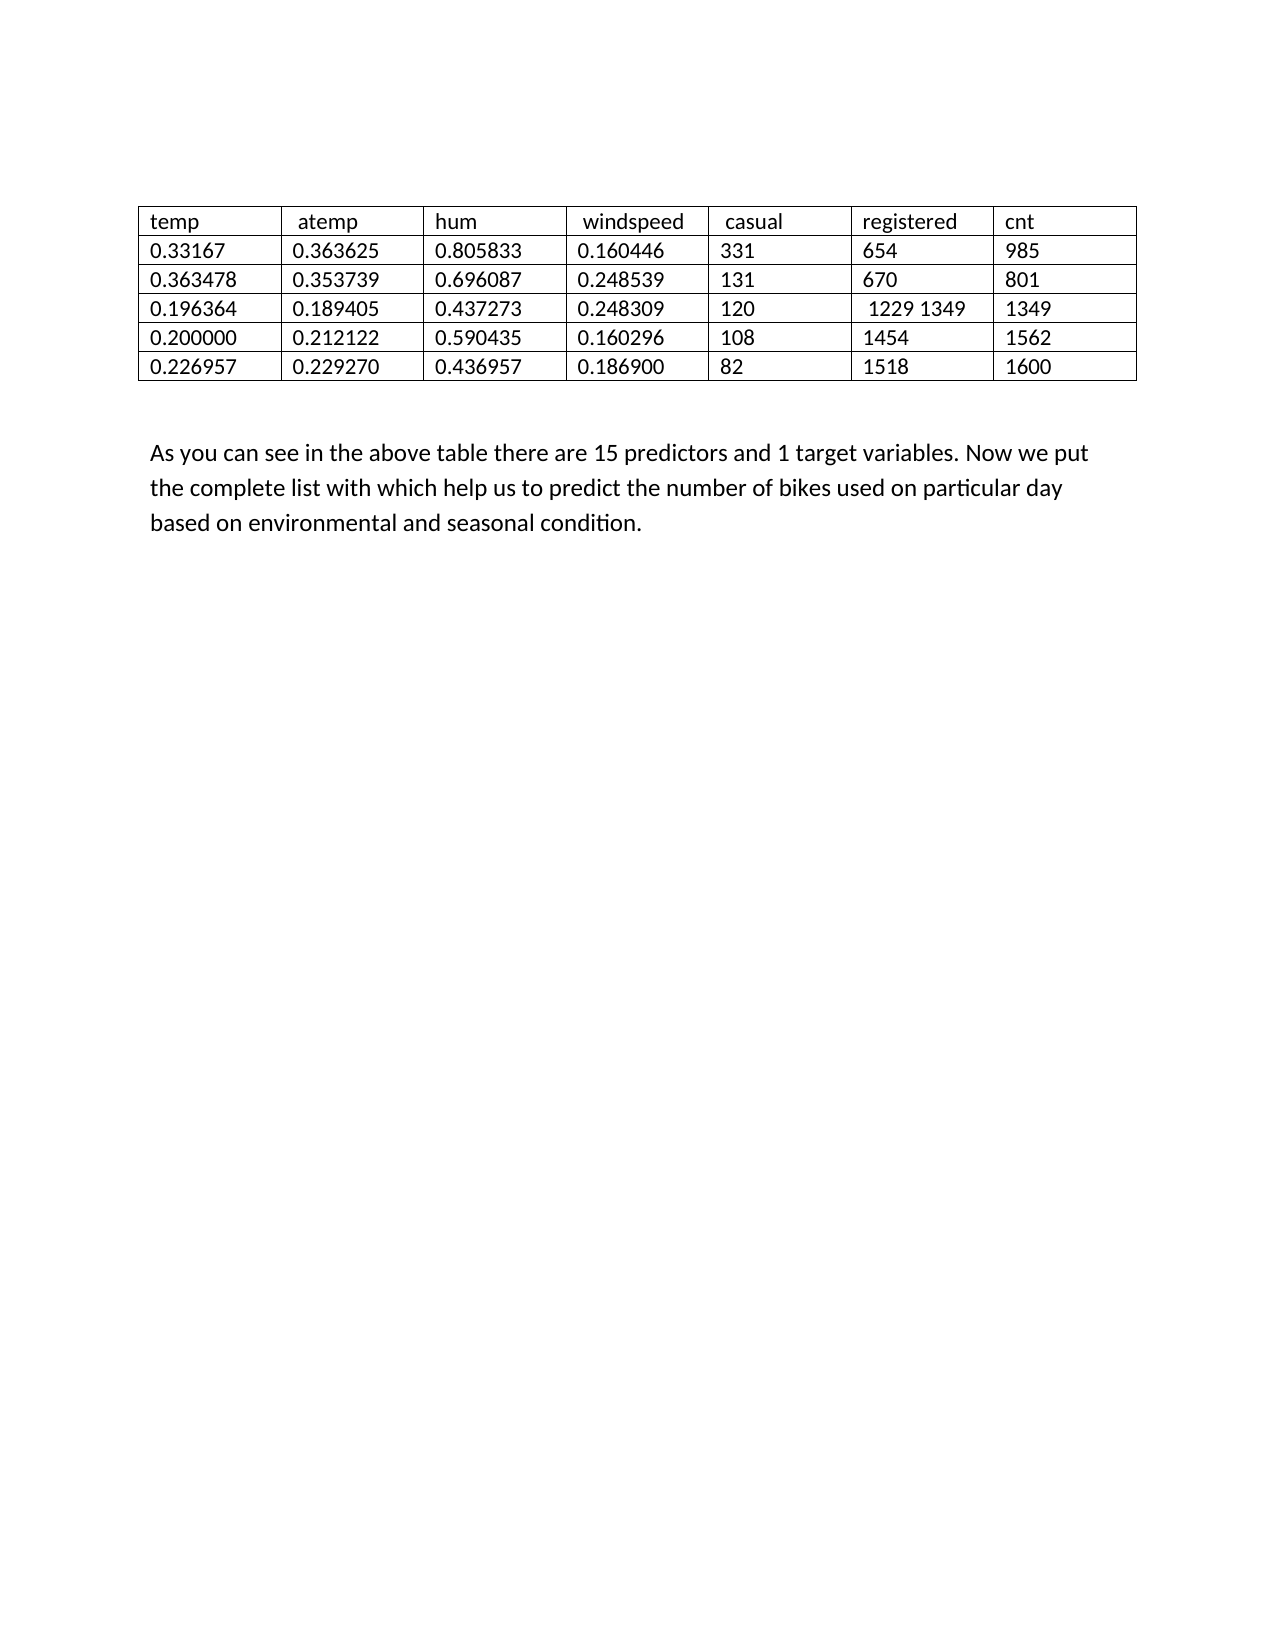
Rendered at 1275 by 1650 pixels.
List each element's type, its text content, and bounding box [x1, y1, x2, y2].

table_header casual [709, 207, 851, 235]
table_cell 0.160296 [567, 323, 708, 351]
table_cell 985 [994, 236, 1136, 264]
table_cell 0.590435 [424, 323, 566, 351]
table_cell 1562 [994, 323, 1136, 351]
table_header hum [424, 207, 566, 235]
table_cell 131 [709, 265, 851, 293]
table_cell 331 [709, 236, 851, 264]
table_cell 120 [709, 294, 851, 322]
table_cell 0.189405 [282, 294, 423, 322]
table_cell 1454 [852, 323, 993, 351]
table_cell 0.33167 [139, 236, 281, 264]
table_cell 108 [709, 323, 851, 351]
table_cell 801 [994, 265, 1136, 293]
table_cell 0.805833 [424, 236, 566, 264]
table_cell 82 [709, 352, 851, 380]
table_cell 0.248539 [567, 265, 708, 293]
table_cell 1229 1349 [852, 294, 993, 322]
text As you can see in the above table there are 15 predictors and 1 target variables. Now we put the complete list with which help us to predict the number of bikes used on particular day based on environmental and seasonal condition. [150, 437, 1125, 538]
table_cell 0.353739 [282, 265, 423, 293]
table_header registered [852, 207, 993, 235]
table_cell 0.696087 [424, 265, 566, 293]
table_header windspeed [567, 207, 708, 235]
table_cell 0.437273 [424, 294, 566, 322]
table_cell 0.229270 [282, 352, 423, 380]
table_cell 1349 [994, 294, 1136, 322]
table_cell 0.248309 [567, 294, 708, 322]
table_cell 654 [852, 236, 993, 264]
table_cell 0.196364 [139, 294, 281, 322]
table_cell 0.436957 [424, 352, 566, 380]
table_header atemp [282, 207, 423, 235]
table_cell 0.200000 [139, 323, 281, 351]
table_cell 0.226957 [139, 352, 281, 380]
table_header temp [139, 207, 281, 235]
table_cell 1518 [852, 352, 993, 380]
table_cell 670 [852, 265, 993, 293]
table_cell 0.363478 [139, 265, 281, 293]
table_cell 0.186900 [567, 352, 708, 380]
table_cell 1600 [994, 352, 1136, 380]
table_cell 0.160446 [567, 236, 708, 264]
table_cell 0.363625 [282, 236, 423, 264]
table_cell 0.212122 [282, 323, 423, 351]
table_header cnt [994, 207, 1136, 235]
